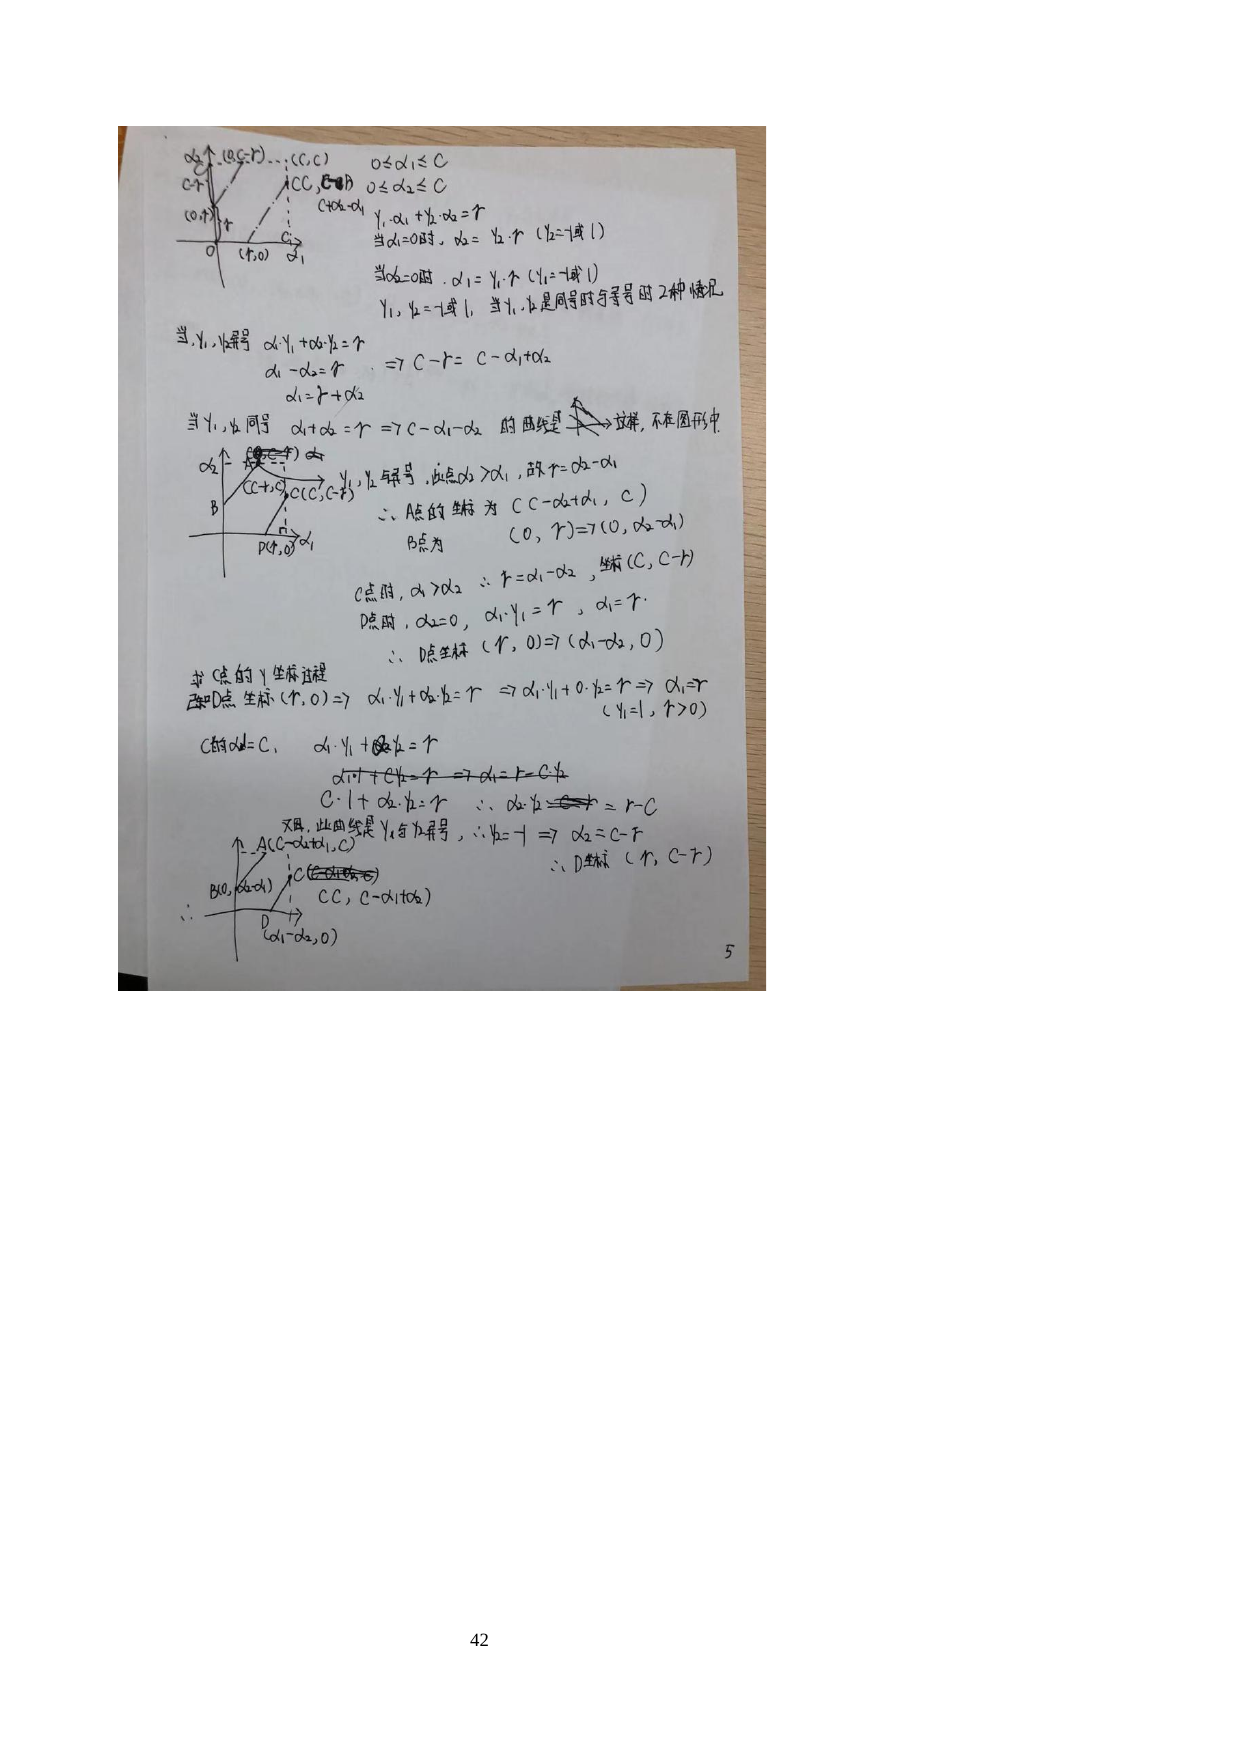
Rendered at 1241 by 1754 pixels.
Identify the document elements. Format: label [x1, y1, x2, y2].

picture [118, 126, 767, 991]
